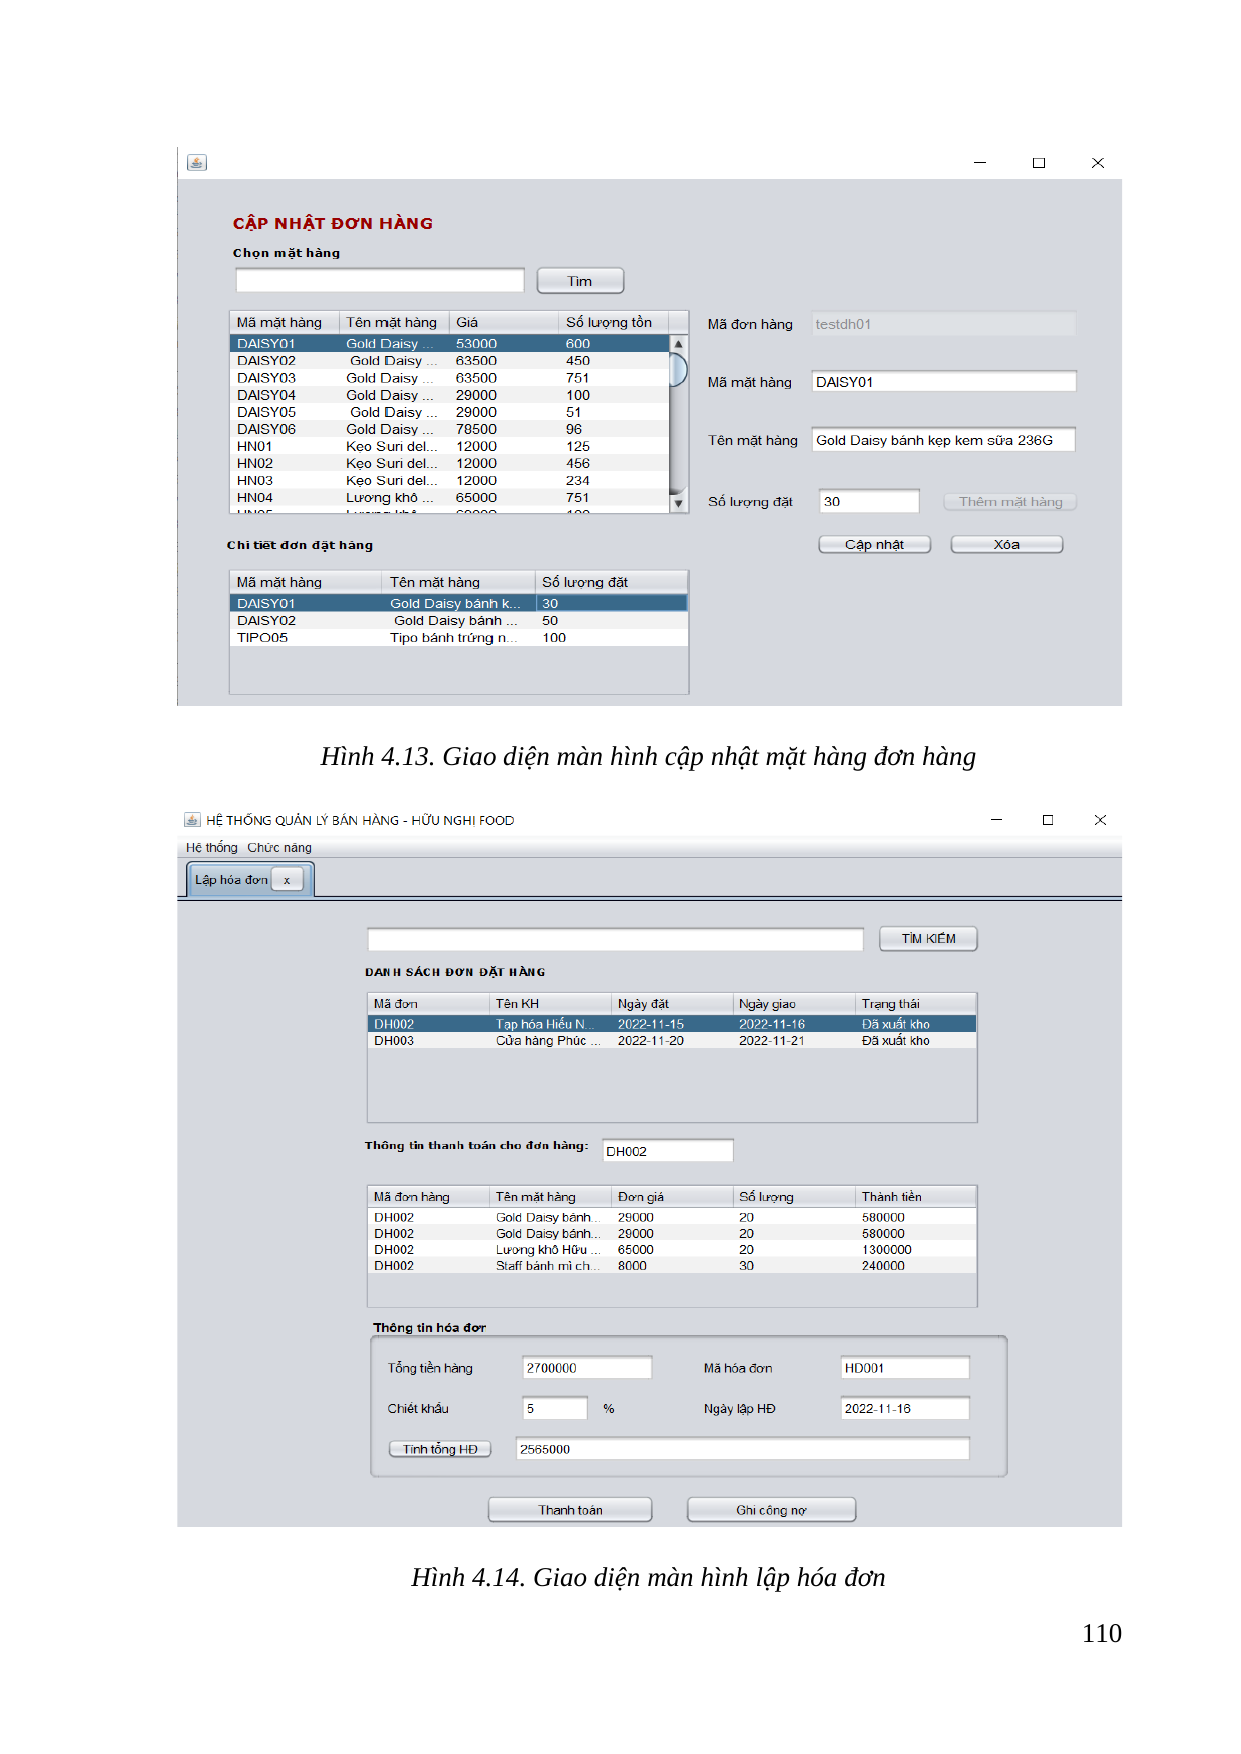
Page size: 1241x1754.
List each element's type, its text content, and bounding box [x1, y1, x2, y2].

picture [177, 147, 1123, 706]
text Hình 4.14. Giao diện màn hình lập hóa đơn [177, 1561, 1122, 1592]
text Hình 4.13. Giao diện màn hình cập nhật mặt hàng đơn hàng [177, 740, 1122, 771]
picture [177, 805, 1123, 1527]
